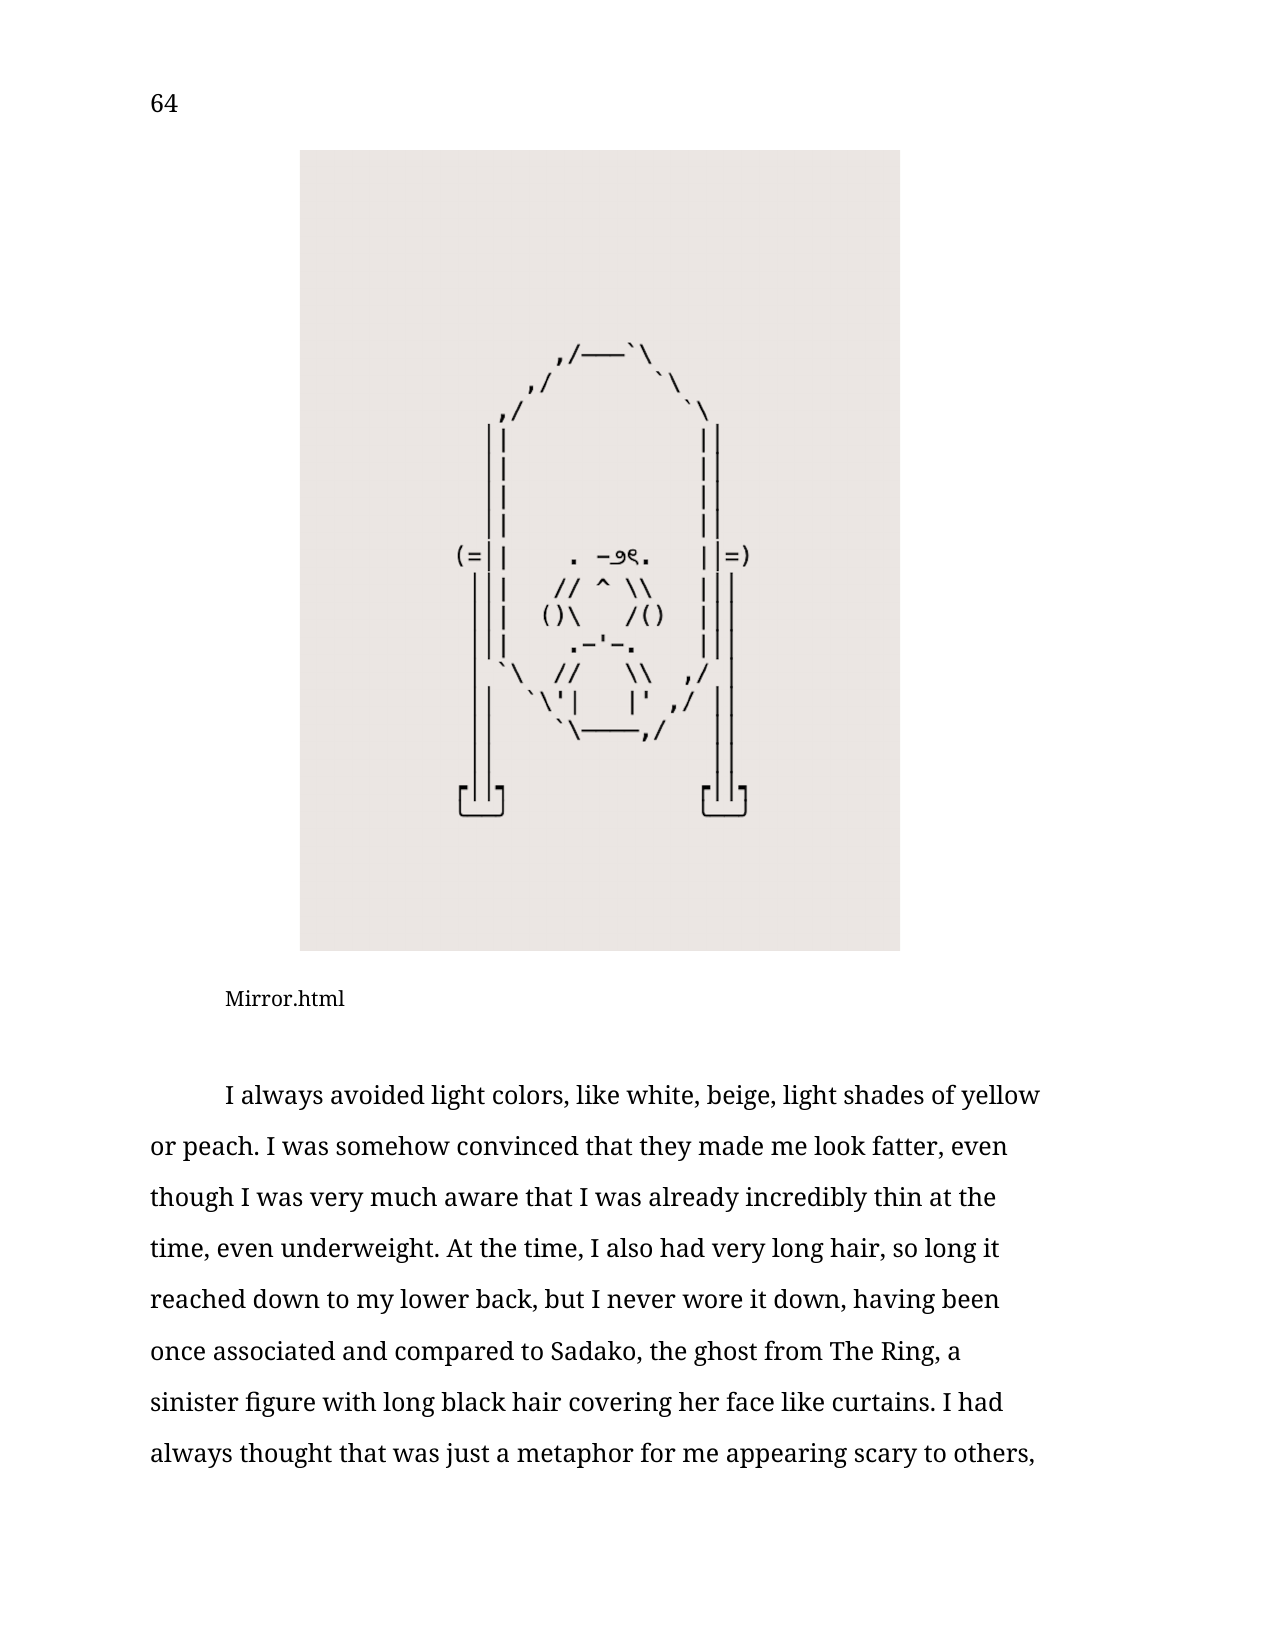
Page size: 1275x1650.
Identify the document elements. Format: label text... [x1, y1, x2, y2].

picture [299, 150, 901, 951]
title Mirror.html [225, 984, 975, 1013]
